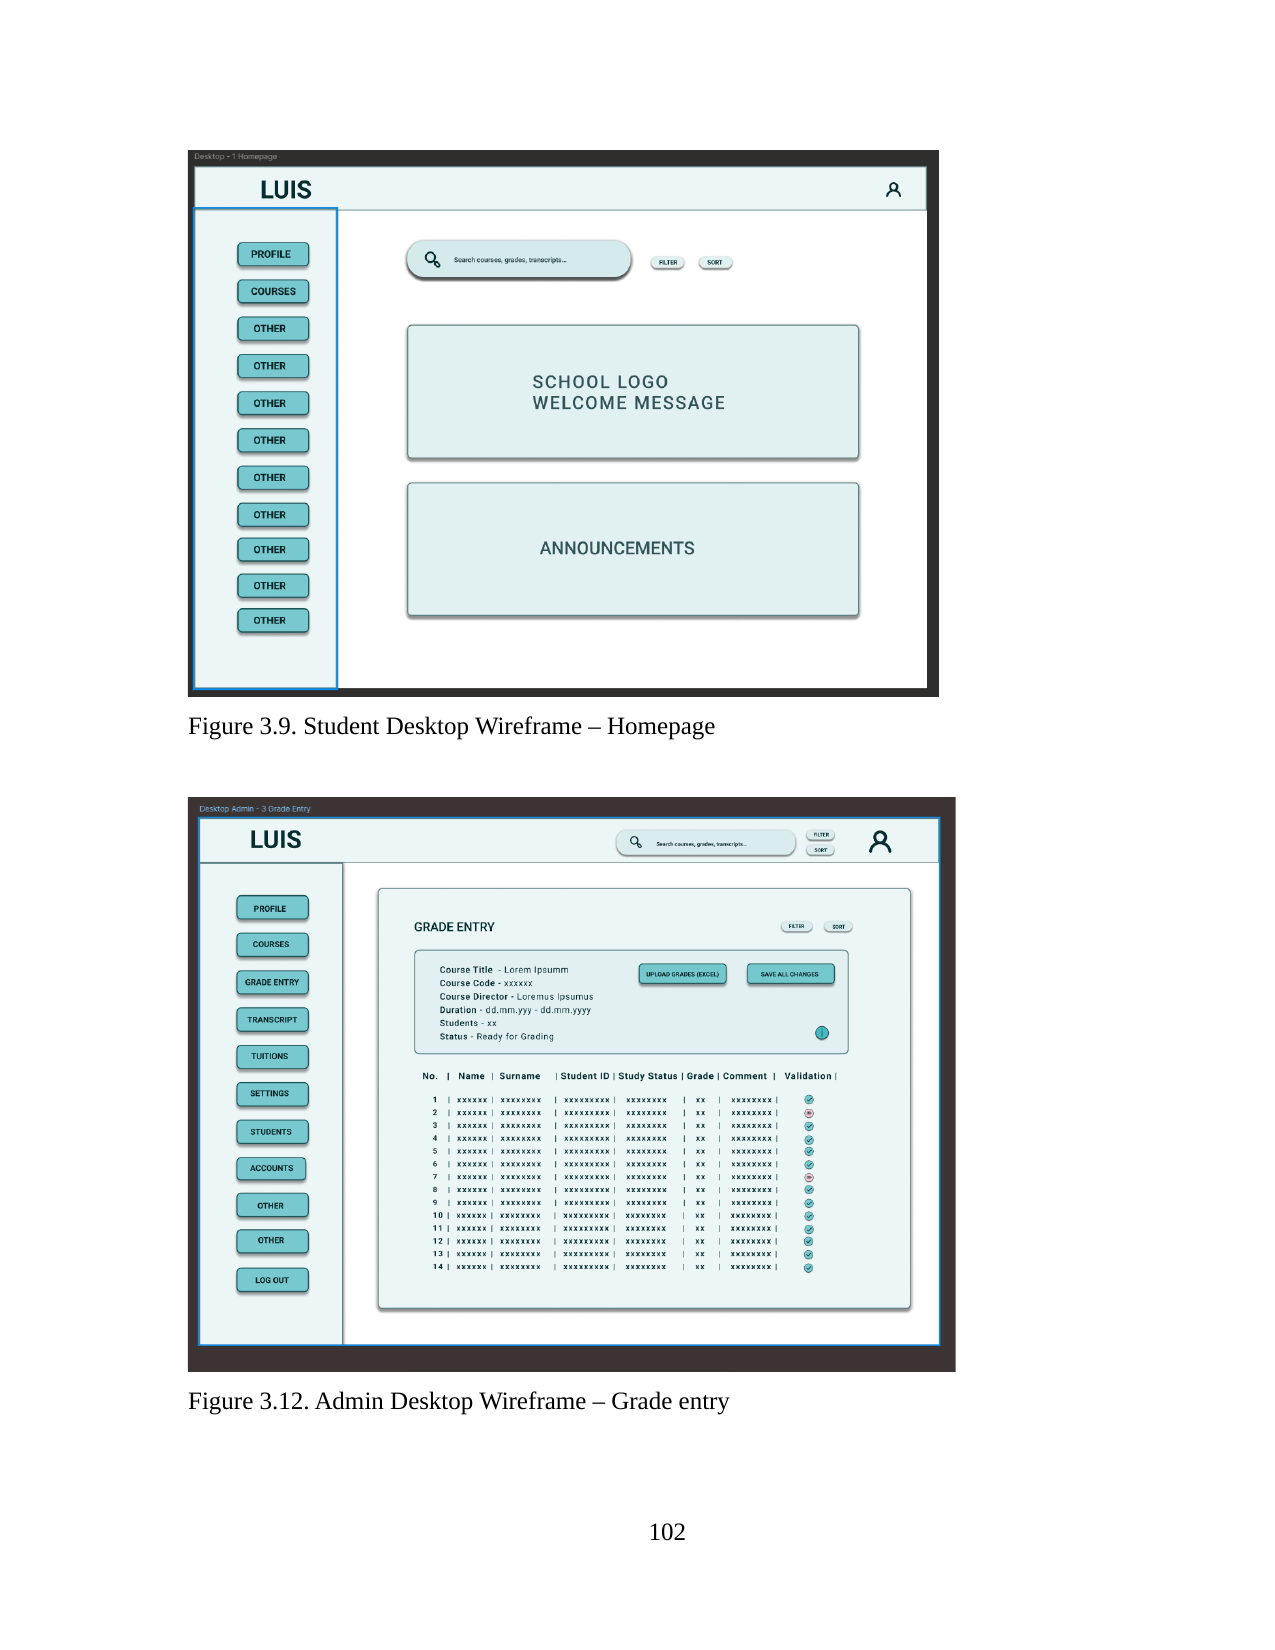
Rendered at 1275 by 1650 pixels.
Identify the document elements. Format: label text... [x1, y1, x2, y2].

picture [187, 797, 956, 1372]
text Figure 3.12. Admin Desktop Wireframe – Grade entry [188, 1386, 1087, 1415]
picture [187, 150, 939, 697]
text Figure 3.9. Student Desktop Wireframe – Homepage [188, 711, 1087, 739]
